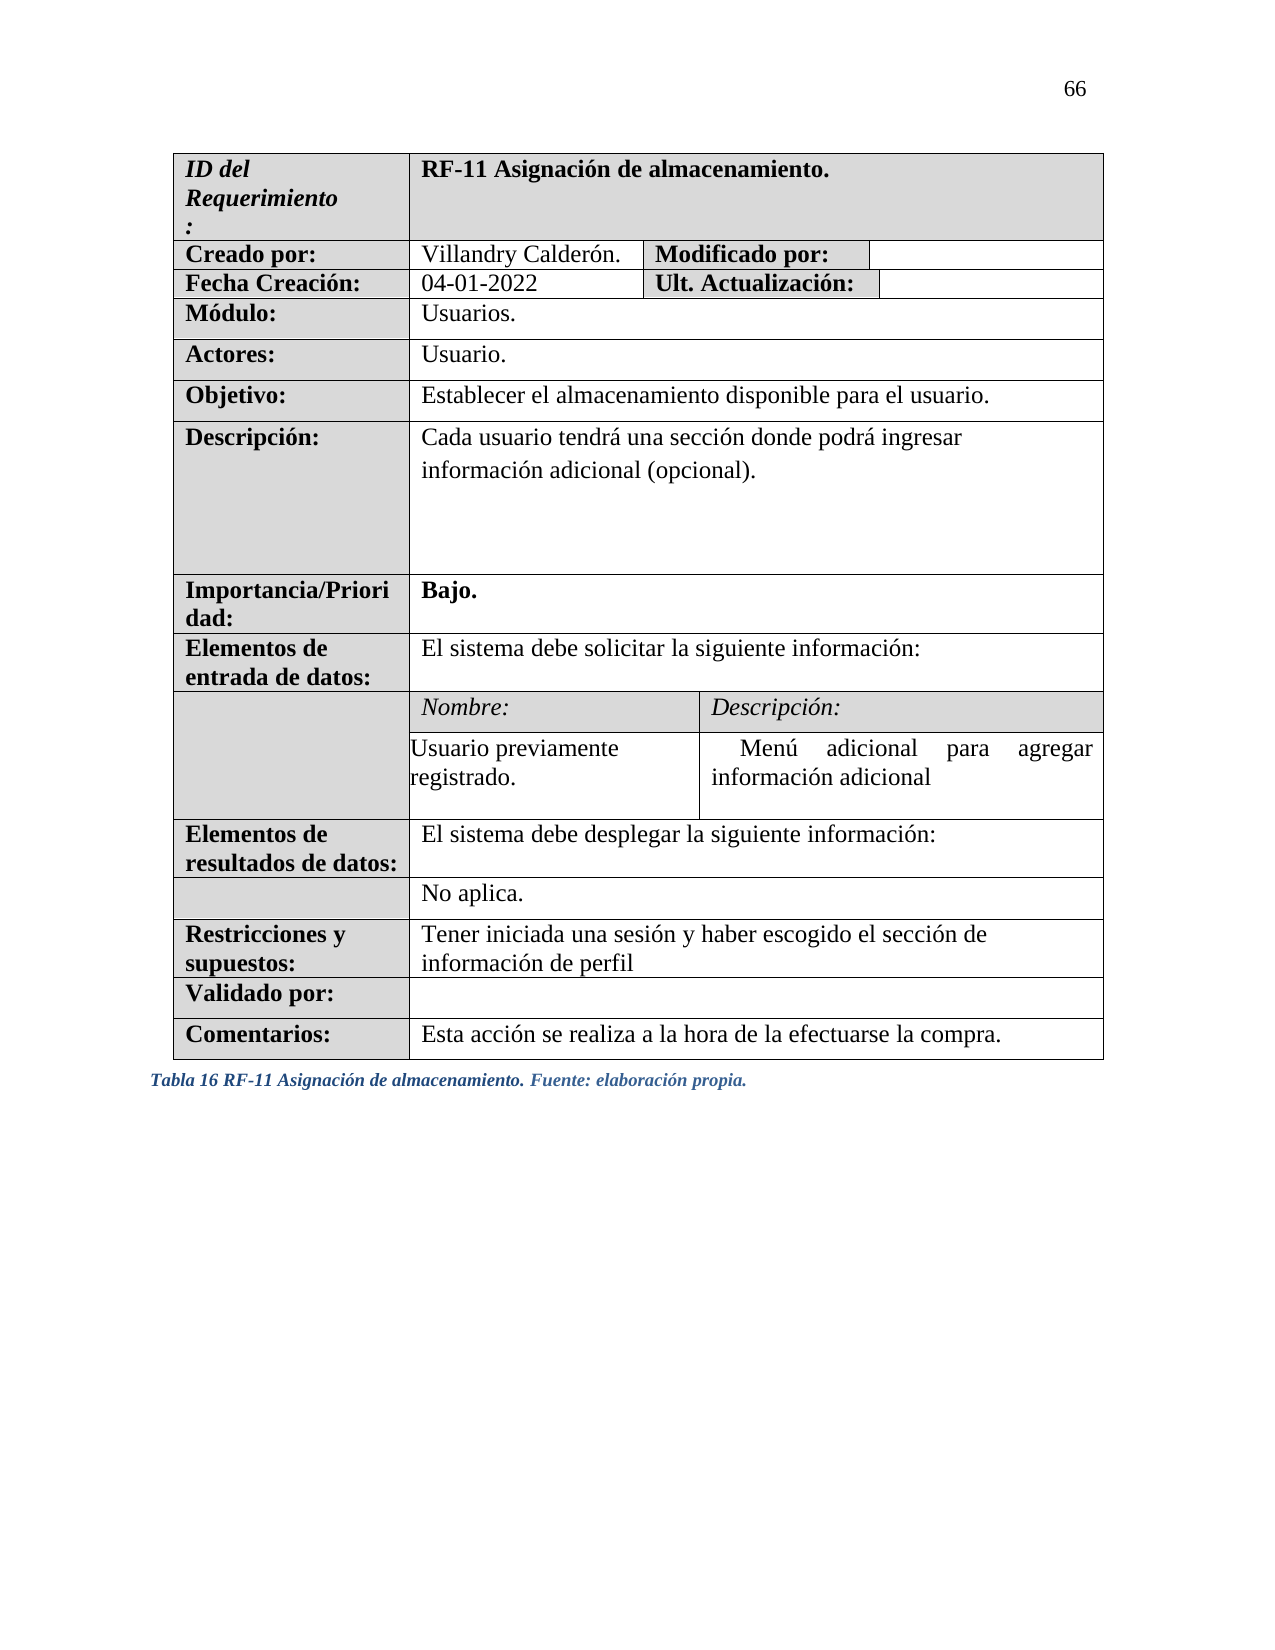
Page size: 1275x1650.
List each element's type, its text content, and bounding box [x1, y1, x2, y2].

table_cell Modificado por: [644, 241, 869, 269]
table_cell Creado por: [174, 241, 409, 269]
table_cell Objetivo: [174, 381, 409, 421]
table_cell Comentarios: [174, 1019, 409, 1059]
table_cell [174, 692, 409, 819]
table_cell [174, 878, 409, 918]
table_header RF-11 Asignación de almacenamiento. [410, 154, 1103, 240]
table_cell 04-01-2022 [410, 270, 643, 297]
table_cell Elementos de resultados de datos: [174, 820, 409, 877]
table_cell Usuario. [410, 340, 1103, 380]
table_cell Villandry Calderón. [410, 241, 643, 269]
table_cell Establecer el almacenamiento disponible para el usuario. [410, 381, 1103, 421]
table_cell Descripción: [700, 692, 1103, 732]
table_cell Restricciones y supuestos: [174, 920, 409, 977]
table_cell El sistema debe solicitar la siguiente información: [410, 634, 1103, 691]
table_cell [870, 241, 1103, 269]
text Tabla 16 RF-11 Asignación de almacenamiento. Fuente: elaboración propia. [150, 1069, 1099, 1091]
table_cell Usuario previamente registrado. [410, 733, 699, 819]
table_cell Descripción: [174, 422, 409, 574]
table_cell Menú adicional para agregar información adicional [700, 733, 1103, 819]
table_cell Esta acción se realiza a la hora de la efectuarse la compra. [410, 1019, 1103, 1059]
table_cell Validado por: [174, 978, 409, 1018]
table_cell Fecha Creación: [174, 270, 409, 297]
table_cell Cada usuario tendrá una sección donde podrá ingresar información adicional (opcional). [410, 422, 1103, 574]
table_cell Nombre: [410, 692, 699, 732]
table_header ID del Requerimiento: [174, 154, 409, 240]
table_cell Elementos de entrada de datos: [174, 634, 409, 691]
table_cell [410, 978, 1103, 1018]
table_cell No aplica. [410, 878, 1103, 918]
table_cell Usuarios. [410, 299, 1103, 338]
table_cell [880, 270, 1103, 297]
table_cell El sistema debe desplegar la siguiente información: [410, 820, 1103, 877]
table_cell Módulo: [174, 299, 409, 338]
table_cell Bajo. [410, 575, 1103, 633]
table_cell Actores: [174, 340, 409, 380]
table_cell Importancia/Priori dad: [174, 575, 409, 633]
table_cell Ult. Actualización: [644, 270, 879, 297]
table_cell Tener iniciada una sesión y haber escogido el sección de información de perfil [410, 920, 1103, 977]
